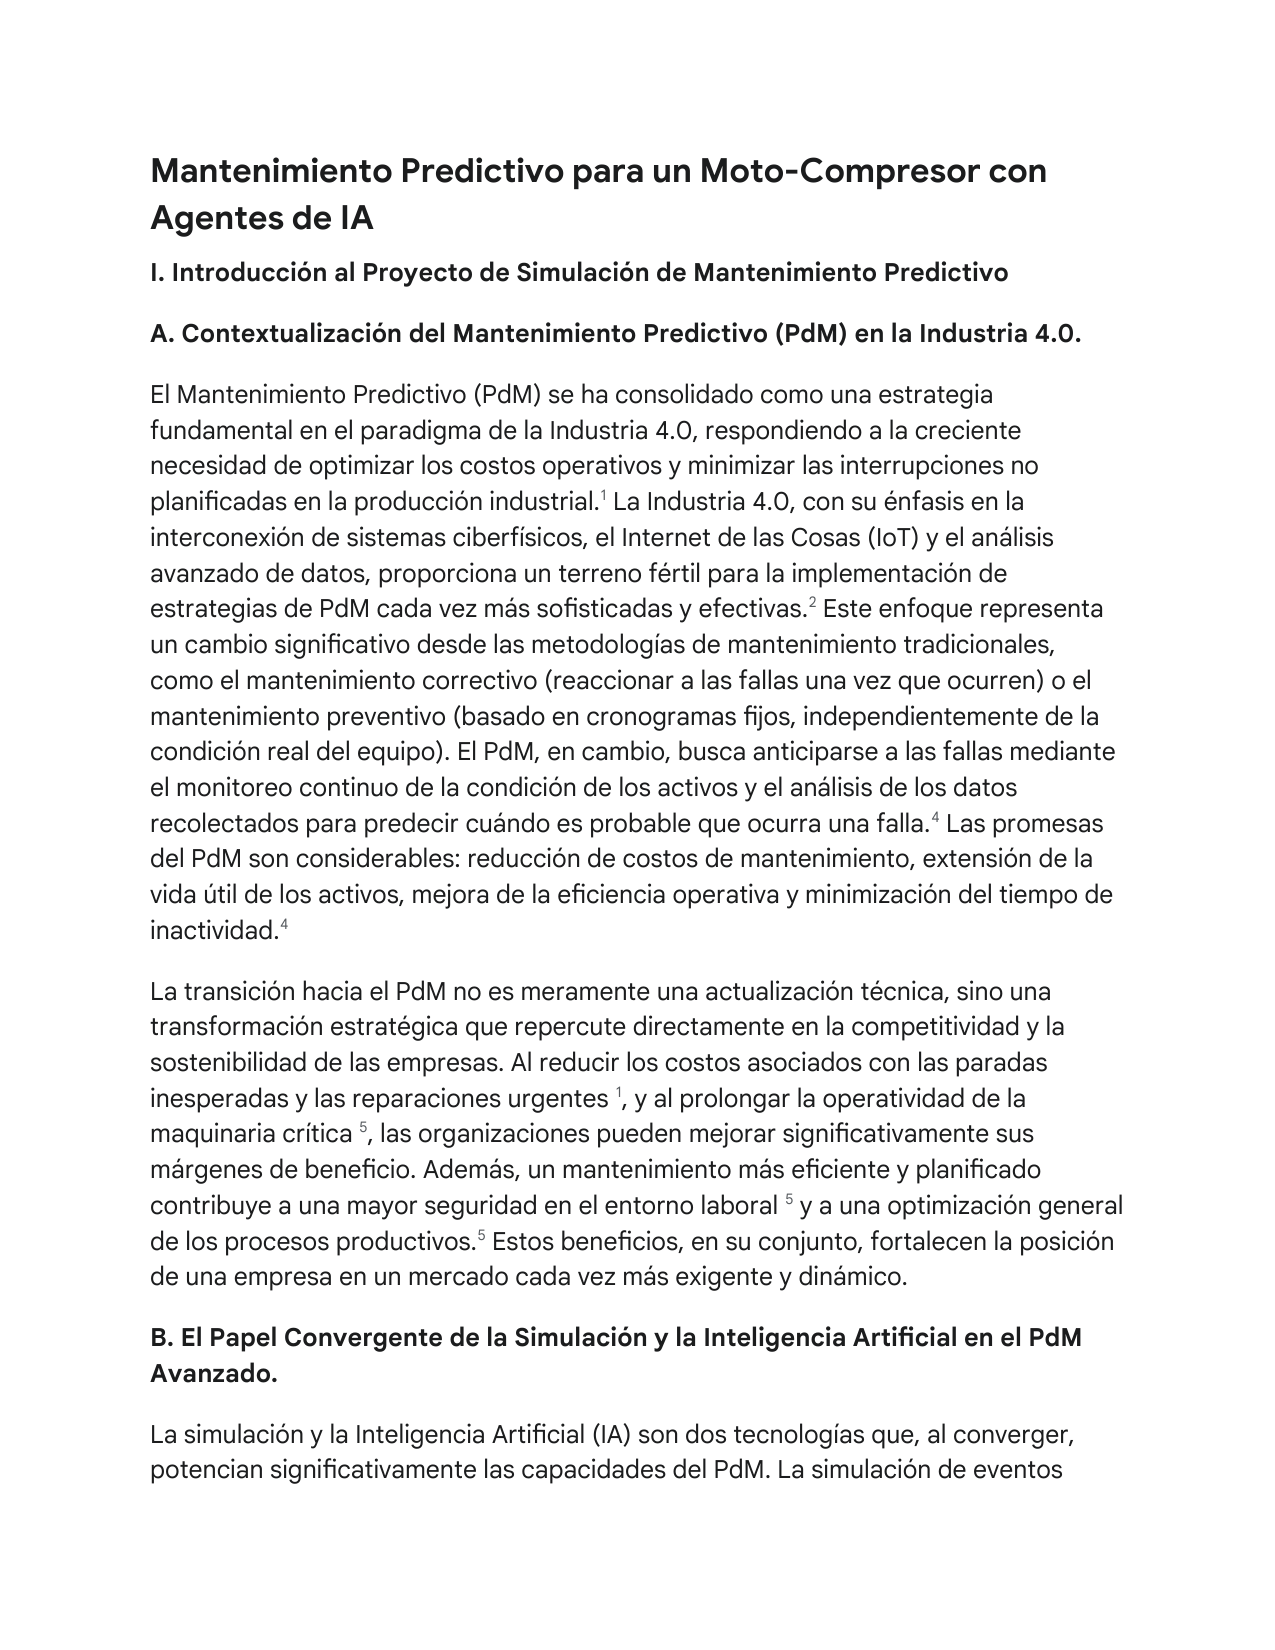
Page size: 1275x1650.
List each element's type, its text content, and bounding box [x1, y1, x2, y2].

text El Mantenimiento Predictivo (PdM) se ha consolidado como una estrategia fundamental en el paradigma de la Industria 4.0, respondiendo a la creciente necesidad de optimizar los costos operativos y minimizar las interrupciones no planificadas en la producción industrial.1 La Industria 4.0, con su énfasis en la interconexión de sistemas ciberfísicos, el Internet de las Cosas (IoT) y el análisis avanzado de datos, proporciona un terreno fértil para la implementación de estrategias de PdM cada vez más sofisticadas y efectivas.2 Este enfoque representa un cambio significativo desde las metodologías de mantenimiento tradicionales, como el mantenimiento correctivo (reaccionar a las fallas una vez que ocurren) o el mantenimiento preventivo (basado en cronogramas fijos, independientemente de la condición real del equipo). El PdM, en cambio, busca anticiparse a las fallas mediante el monitoreo continuo de la condición de los activos y el análisis de los datos recolectados para predecir cuándo es probable que ocurra una falla.4 Las promesas del PdM son considerables: reducción de costos de mantenimiento, extensión de la vida útil de los activos, mejora de la eficiencia operativa y minimización del tiempo de inactividad.4 [150, 379, 1125, 946]
text B. El Papel Convergente de la Simulación y la Inteligencia Artificial en el PdM Avanzado. [150, 1322, 1125, 1389]
text I. Introducción al Proyecto de Simulación de Mantenimiento Predictivo [150, 258, 1125, 289]
text La transición hacia el PdM no es meramente una actualización técnica, sino una transformación estratégica que repercute directamente en la competitividad y la sostenibilidad de las empresas. Al reducir los costos asociados con las paradas inesperadas y las reparaciones urgentes 1, y al prolongar la operatividad de la maquinaria crítica 5, las organizaciones pueden mejorar significativamente sus márgenes de beneficio. Además, un mantenimiento más eficiente y planificado contribuye a una mayor seguridad en el entorno laboral 5 y a una optimización general de los procesos productivos.5 Estos beneficios, en su conjunto, fortalecen la posición de una empresa en un mercado cada vez más exigente y dinámico. [150, 976, 1125, 1293]
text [150, 1419, 1125, 1486]
subtitle Mantenimiento Predictivo para un Moto-Compresor con Agentes de IA [150, 150, 1125, 239]
text A. Contextualización del Mantenimiento Predictivo (PdM) en la Industria 4.0. [150, 318, 1125, 350]
